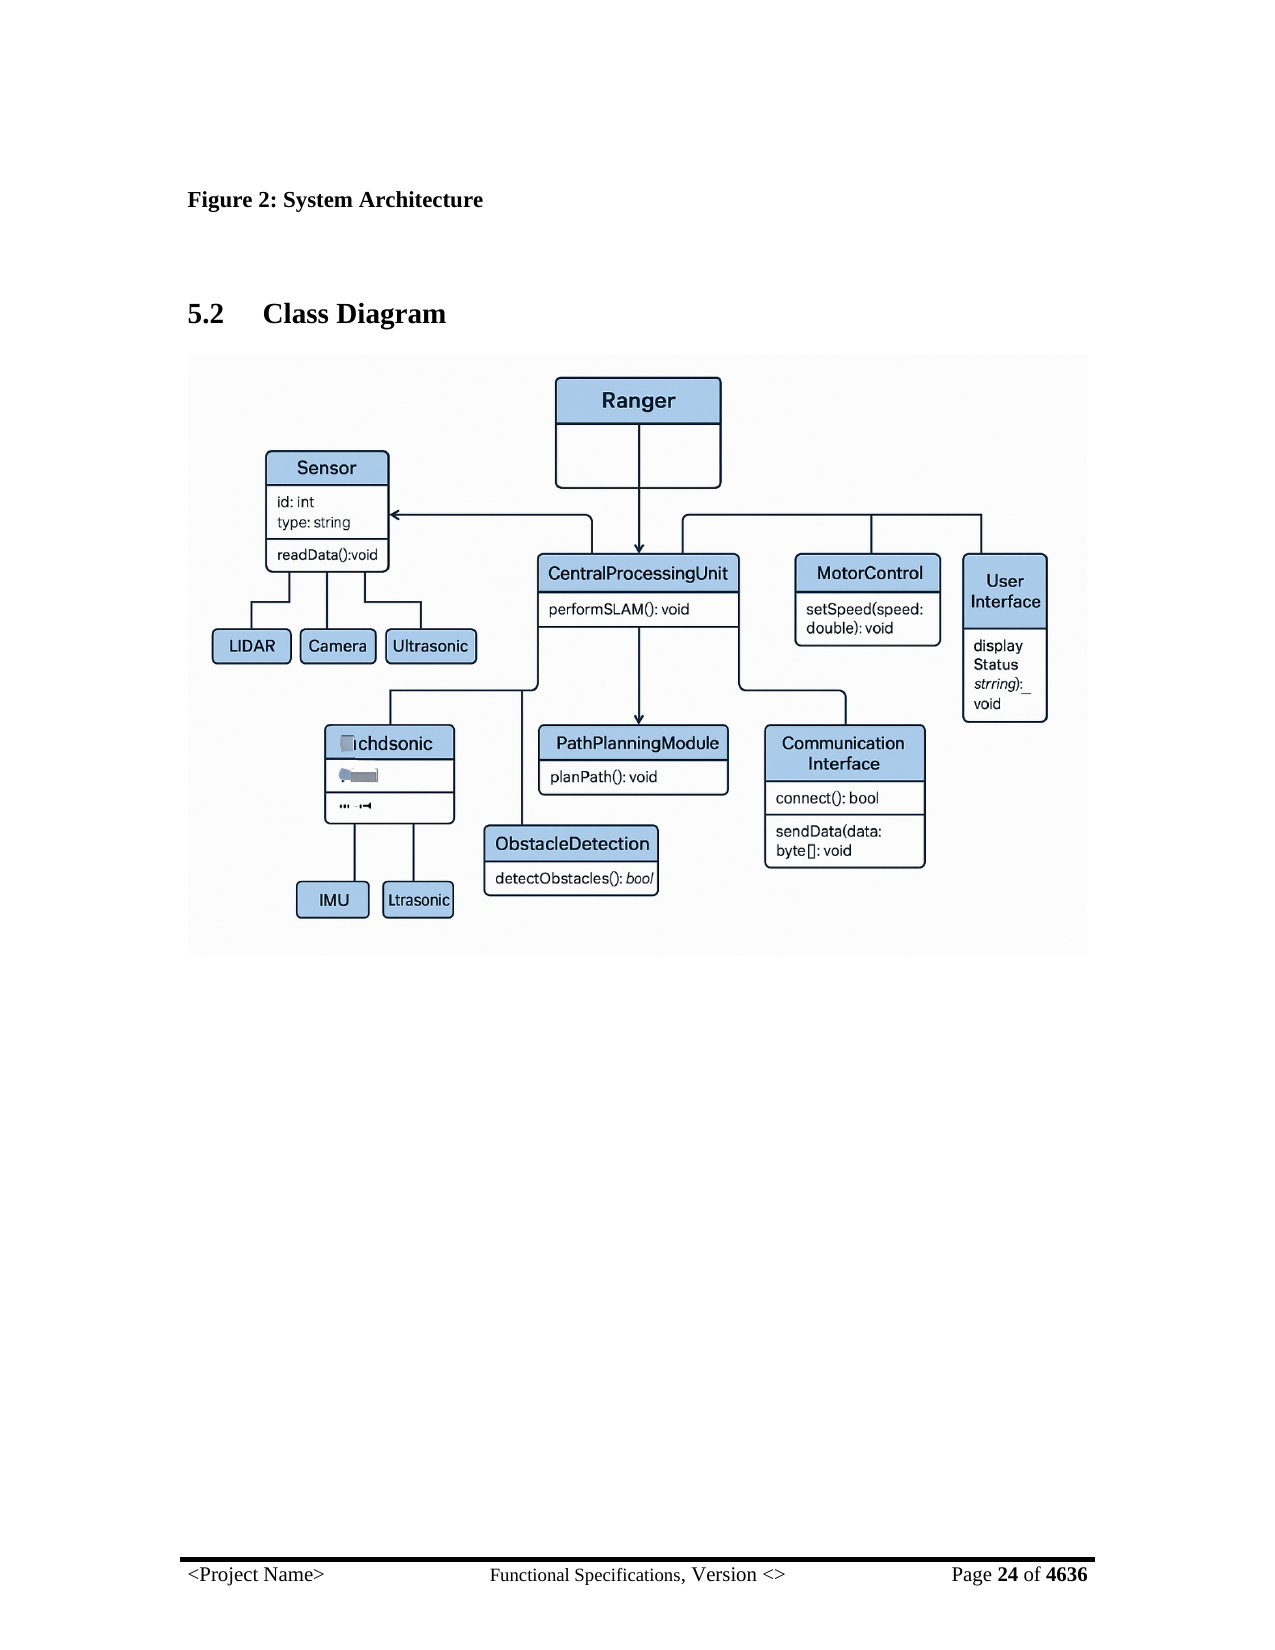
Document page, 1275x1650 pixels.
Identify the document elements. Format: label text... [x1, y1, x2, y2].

picture [187, 355, 1088, 955]
text Figure 2: System Architecture [187, 187, 1087, 213]
subtitle Class Diagram [187, 296, 1087, 330]
